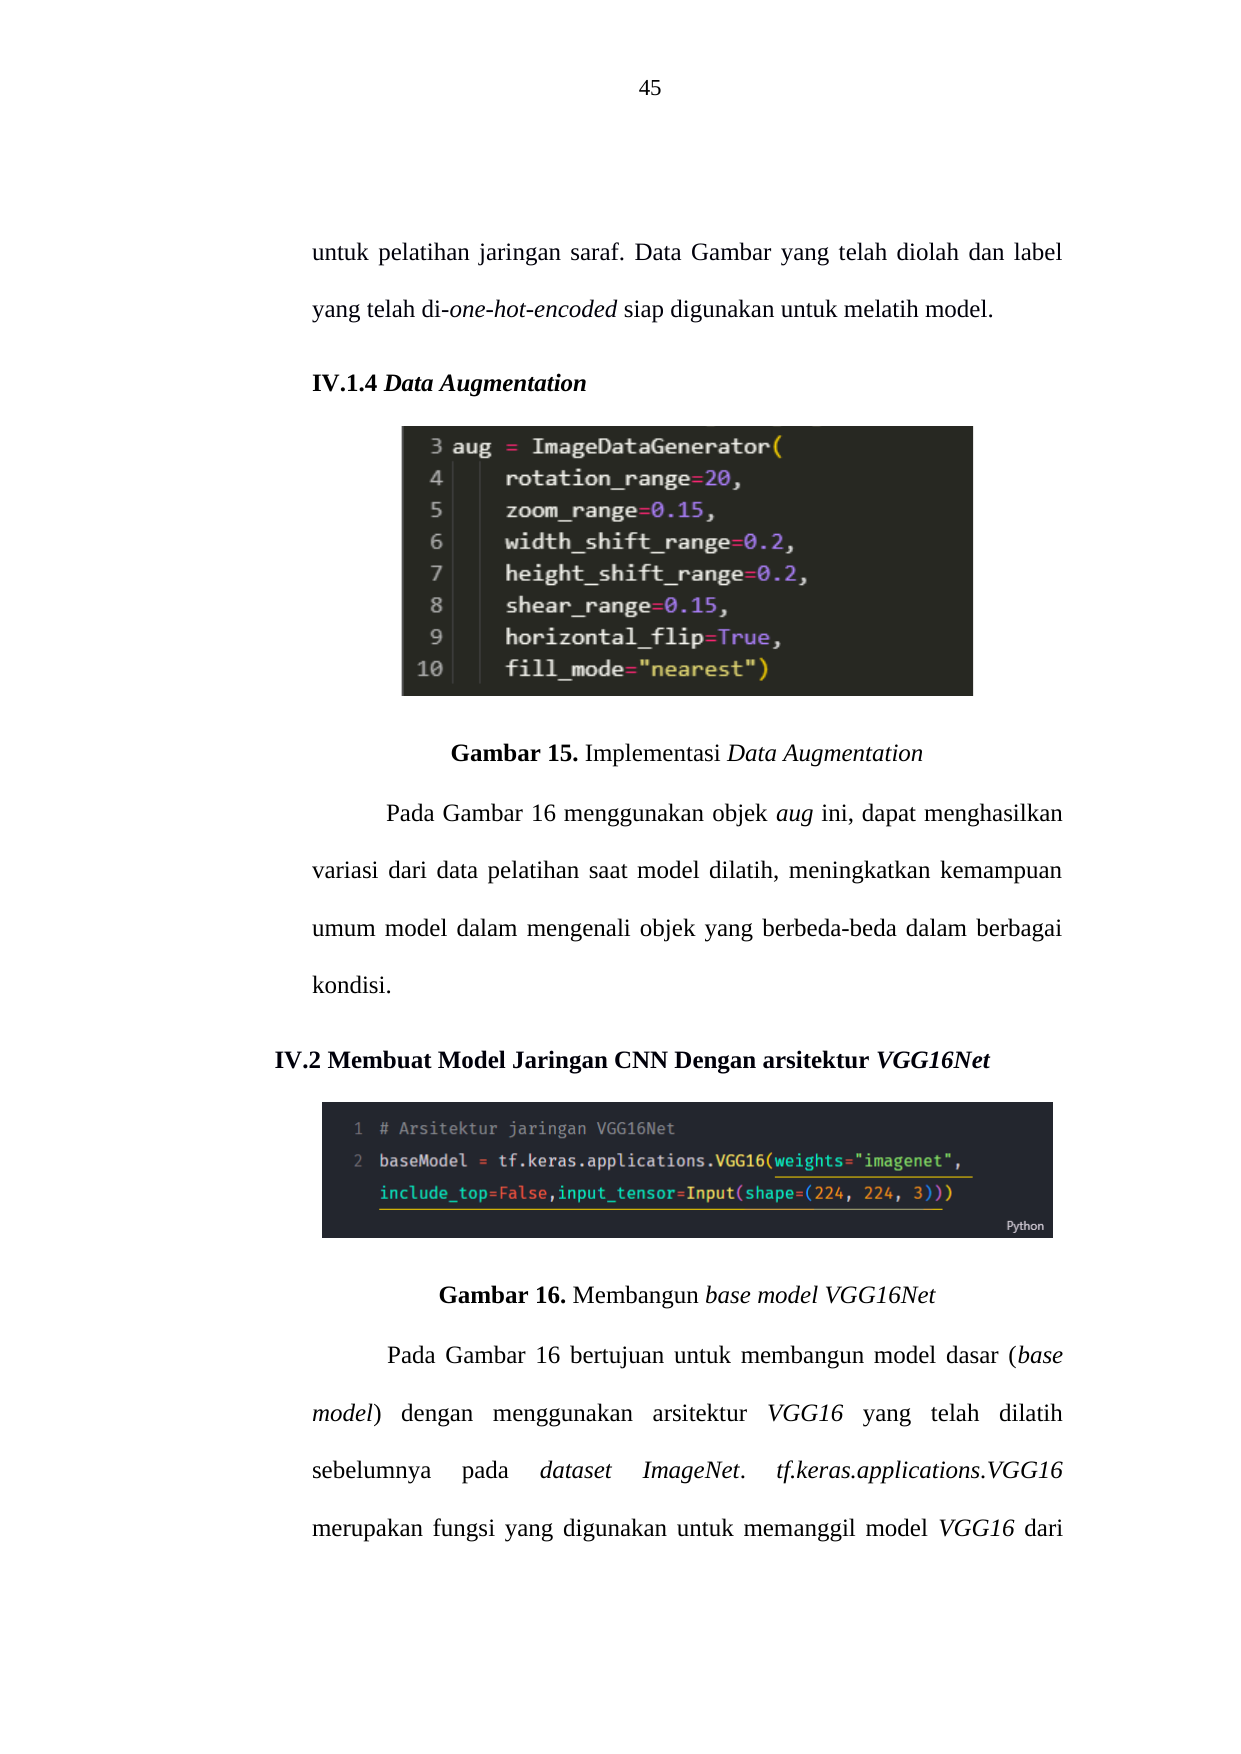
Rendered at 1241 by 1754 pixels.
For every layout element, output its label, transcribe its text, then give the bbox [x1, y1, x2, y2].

text Pada Gambar 16 menggunakan objek aug ini, dapat menghasilkan variasi dari data pelatihan saat model dilatih, meningkatkan kemampuan umum model dalam mengenali objek yang berbeda-beda dalam berbagai kondisi. [312, 798, 1063, 999]
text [312, 237, 1063, 323]
subtitle Membuat Model Jaringan CNN Dengan arsitektur VGG16Net [274, 1045, 1063, 1073]
picture [322, 1102, 1053, 1238]
text Gambar 16. Membangun base model VGG16Net [311, 1281, 1063, 1309]
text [312, 1340, 1063, 1542]
text Gambar 15. Implementasi Data Augmentation [311, 738, 1063, 767]
subtitle Data Augmentation [312, 368, 1063, 397]
picture [401, 426, 974, 696]
